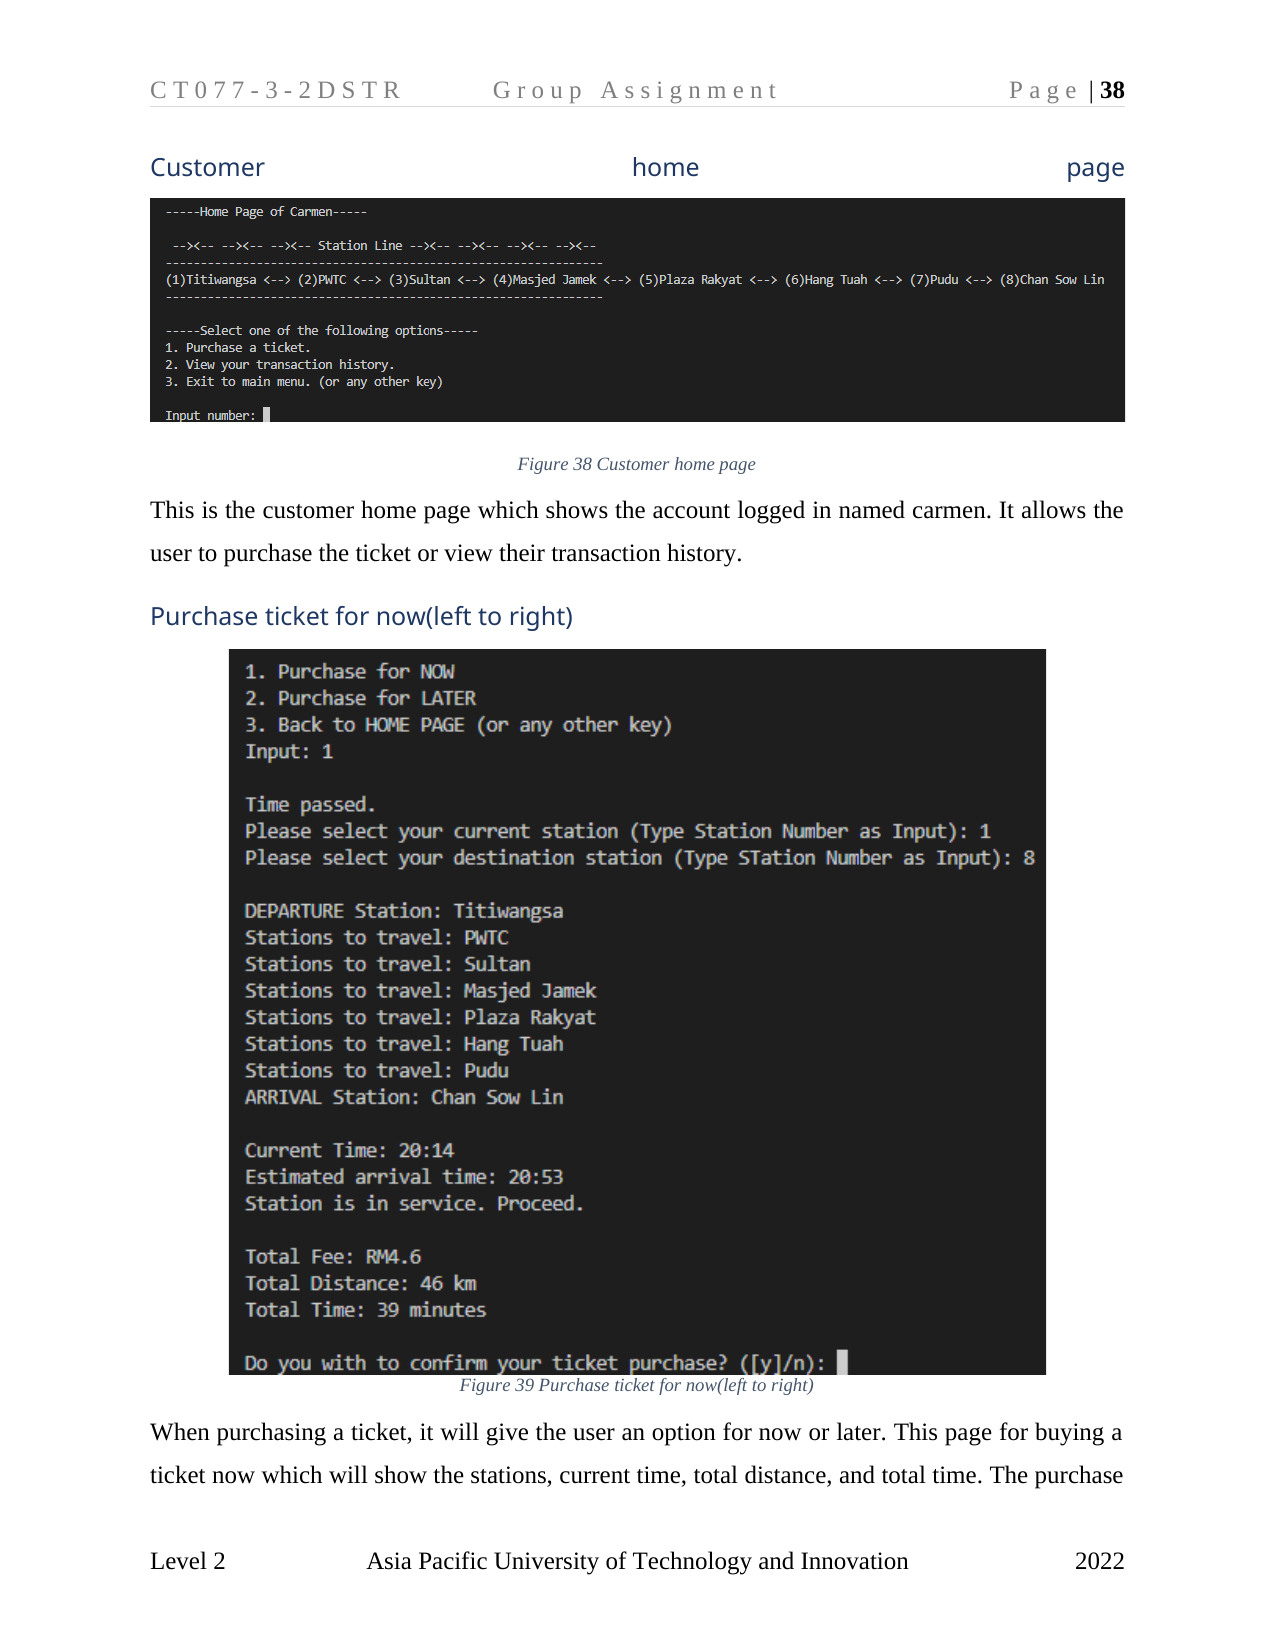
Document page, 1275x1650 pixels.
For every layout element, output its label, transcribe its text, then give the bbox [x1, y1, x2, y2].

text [150, 1417, 1125, 1488]
text Figure 39 Purchase ticket for now(left to right) [150, 1374, 1125, 1396]
picture [228, 649, 1047, 1375]
text Customer home page [150, 150, 1125, 198]
text Figure 38 Customer home page [150, 453, 1125, 474]
picture [150, 198, 1125, 422]
text This is the customer home page which shows the account logged in named carmen. It allows the user to purchase the ticket or view their transaction history. [150, 495, 1125, 567]
subtitle Purchase ticket for now(left to right) [150, 598, 1125, 632]
